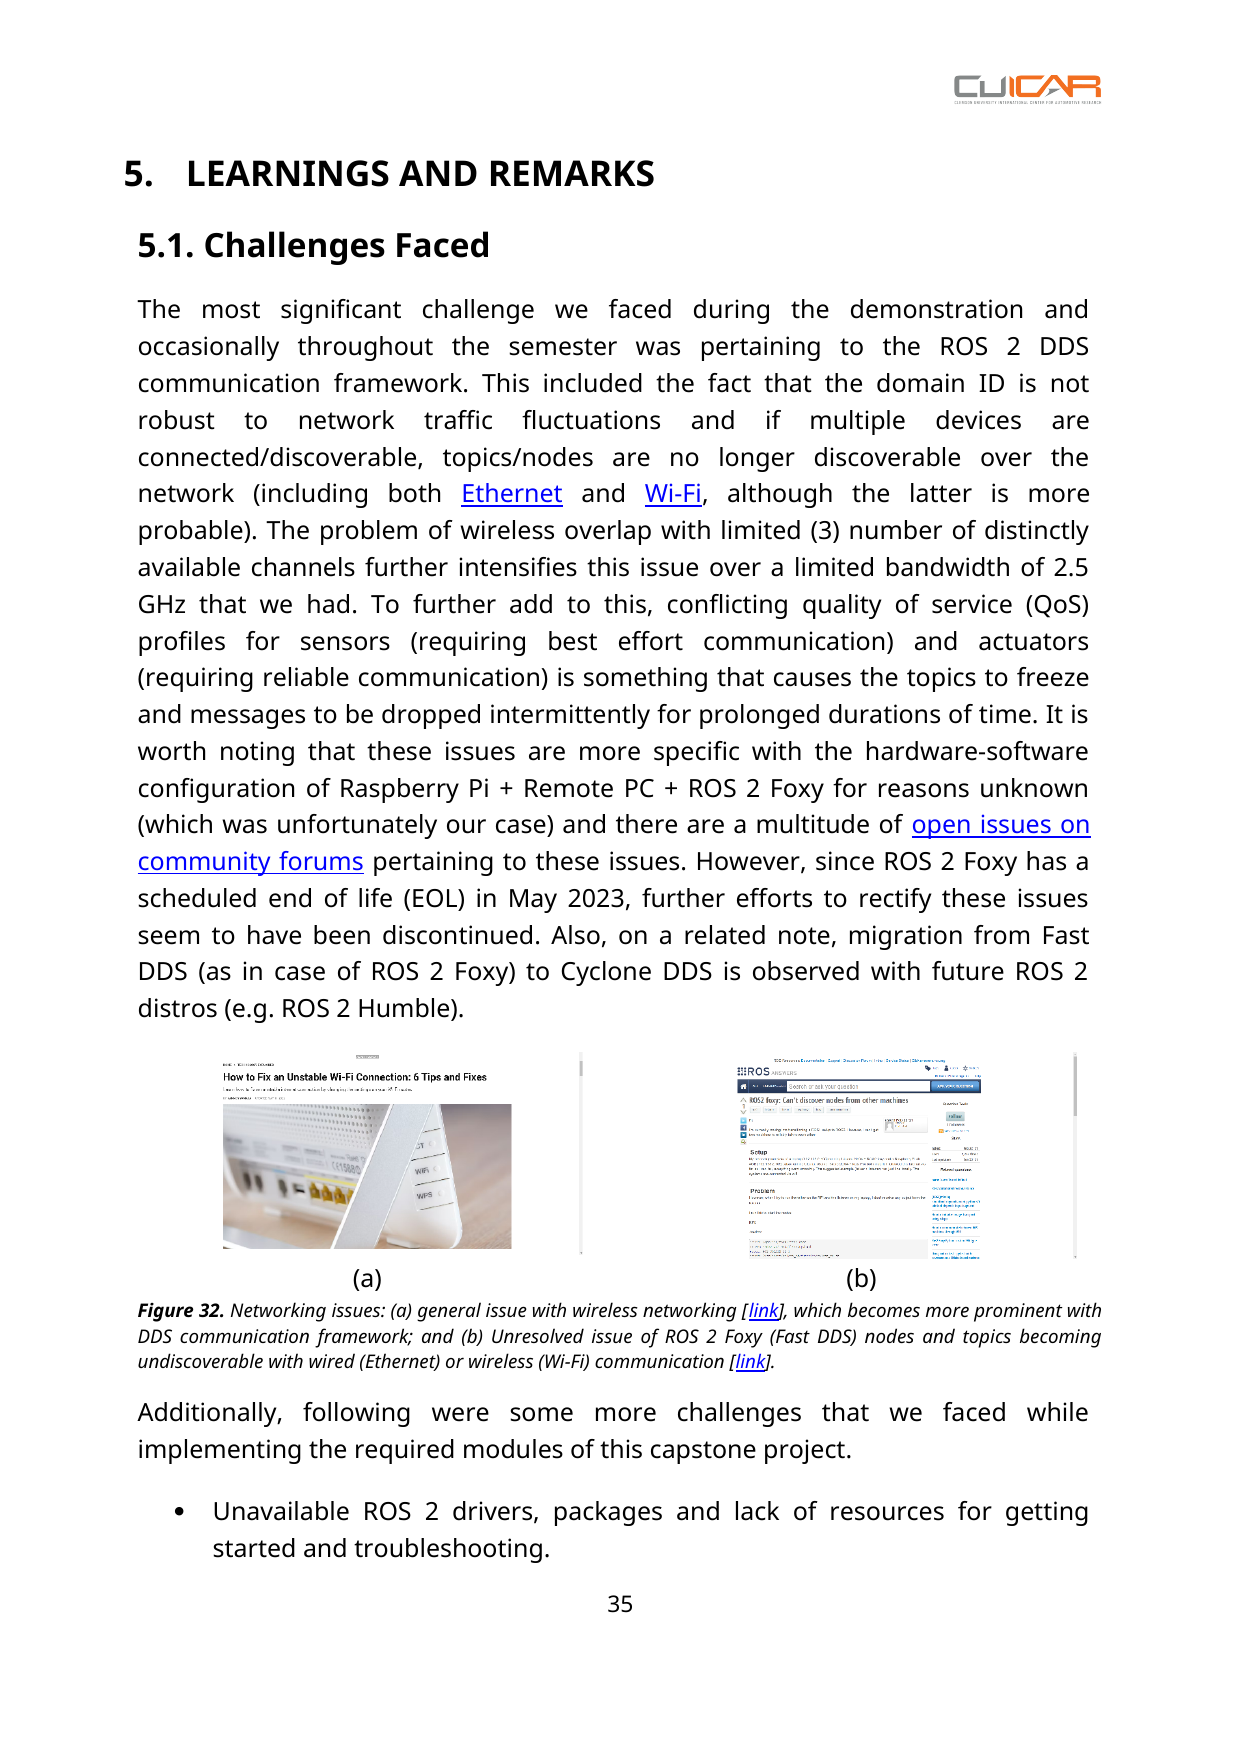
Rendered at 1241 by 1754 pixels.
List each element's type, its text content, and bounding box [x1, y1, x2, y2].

picture [151, 1052, 583, 1255]
table_header [620, 1053, 1114, 1261]
text The most significant challenge we faced during the demonstration and occasionally throughout the semester was pertaining to the ROS 2 DDS communication framework. This included the fact that the domain ID is not robust to network traffic fluctuations and if multiple devices are connected/discoverable, topics/nodes are no longer discoverable over the network (including both Ethernet and Wi-Fi, although the latter is more probable). The problem of wireless overlap with limited (3) number of distinctly available channels further intensifies this issue over a limited bandwidth of 2.5 GHz that we had. To further add to this, conflicting quality of service (QoS) profiles for sensors (requiring best effort communication) and actuators (requiring reliable communication) is something that causes the topics to freeze and messages to be dropped intermittently for prolonged durations of time. It is worth noting that these issues are more specific with the hardware-software configuration of Raspberry Pi + Remote PC + ROS 2 Foxy for reasons unknown (which was unfortunately our case) and there are a multitude of open issues on community forums pertaining to these issues. However, since ROS 2 Foxy has a scheduled end of life (EOL) in May 2023, further efforts to rectify these issues seem to have been discontinued. Also, on a related note, migration from Fast DDS (as in case of ROS 2 Foxy) to Cyclone DDS is observed with future ROS 2 distros (e.g. ROS 2 Humble). [137, 292, 1091, 1025]
list Unavailable ROS 2 drivers, packages and lack of resources for getting started and troubleshooting. [175, 1493, 1091, 1564]
subtitle 5.1. Challenges Faced [137, 222, 1103, 267]
picture [952, 73, 1103, 106]
text Additionally, following were some more challenges that we faced while implementing the required modules of this capstone project. [137, 1395, 1091, 1466]
table_header [126, 1053, 620, 1261]
subtitle LEARNINGS AND REMARKS [123, 148, 1103, 197]
picture [645, 1052, 1077, 1259]
text Figure 32. Networking issues: (a) general issue with wireless networking [link], which becomes more prominent with DDS communication framework; and (b) Unresolved issue of ROS 2 Foxy (Fast DDS) nodes and topics becoming undiscoverable with wired (Ethernet) or wireless (Wi-Fi) communication [link]. [137, 1297, 1103, 1374]
table_cell (b) [620, 1261, 1114, 1297]
table_cell (a) [126, 1261, 620, 1297]
